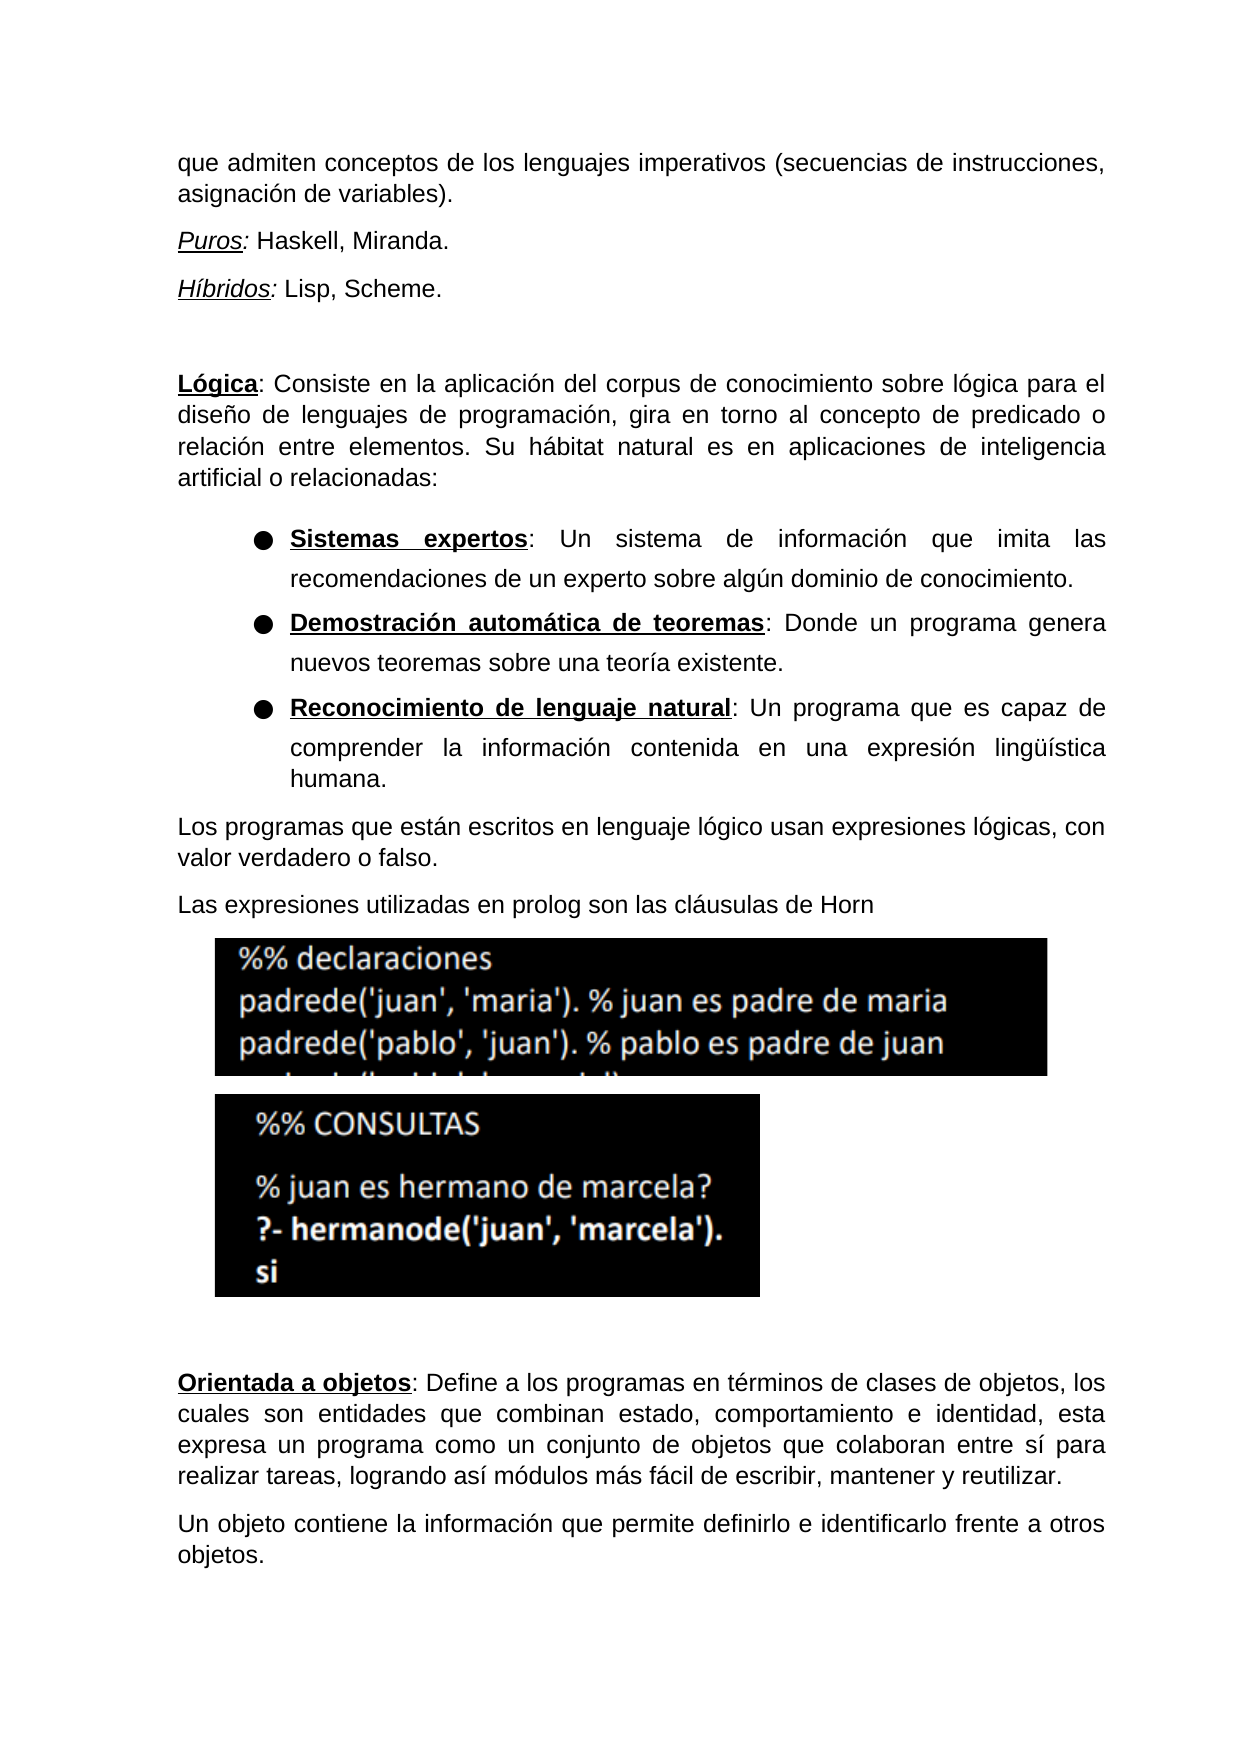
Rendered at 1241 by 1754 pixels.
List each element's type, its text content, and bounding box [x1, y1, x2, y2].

text Un objeto contiene la información que permite definirlo e identificarlo frente a otros objetos. [177, 1509, 1107, 1569]
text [177, 148, 1107, 207]
text Puros: Haskell, Miranda. [177, 226, 1107, 255]
text Los programas que están escritos en lenguaje lógico usan expresiones lógicas, con valor verdadero o falso. [177, 812, 1107, 872]
text Las expresiones utilizadas en prolog son las cláusulas de Horn [177, 891, 1107, 919]
picture [214, 1094, 760, 1297]
list Reconocimiento de lenguaje natural: Un programa que es capaz de comprender la información contenida en una expresión lingüística humana. [252, 679, 1107, 793]
text Orientada a objetos: Define a los programas en términos de clases de objetos, los cuales son entidades que combinan estado, comportamiento e identidad, esta expresa un programa como un conjunto de objetos que colaboran entre sí para realizar tareas, logrando así módulos más fácil de escribir, mantener y reutilizar. [177, 1368, 1107, 1490]
text Lógica: Consiste en la aplicación del corpus de conocimiento sobre lógica para el diseño de lenguajes de programación, gira en torno al concepto de predicado o relación entre elementos. Su hábitat natural es en aplicaciones de inteligencia artificial o relacionadas: [177, 369, 1107, 491]
list Demostración automática de teoremas: Donde un programa genera nuevos teoremas sobre una teoría existente. [252, 595, 1107, 677]
picture [214, 938, 1048, 1076]
list Sistemas expertos: Un sistema de información que imita las recomendaciones de un experto sobre algún dominio de conocimiento. [252, 510, 1107, 593]
text Híbridos: Lisp, Scheme. [177, 274, 1107, 303]
